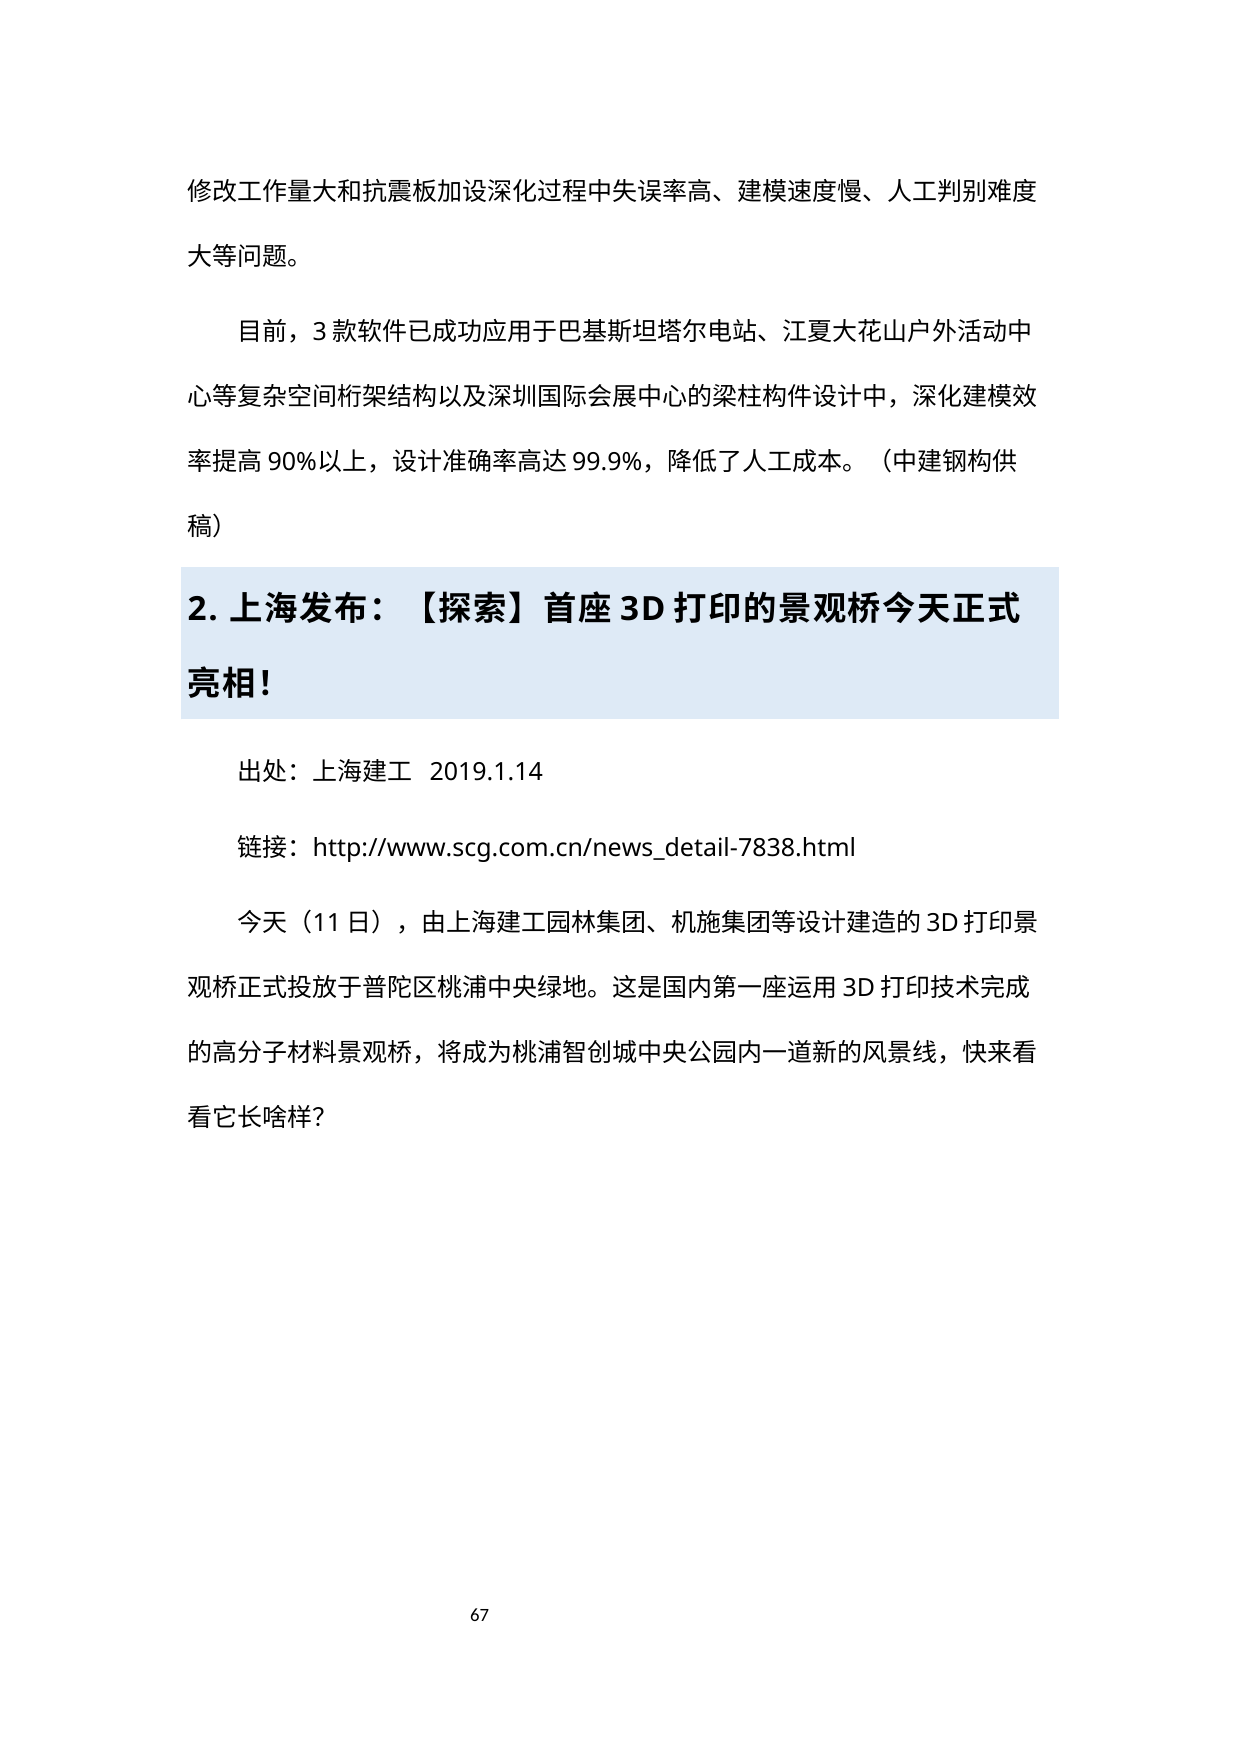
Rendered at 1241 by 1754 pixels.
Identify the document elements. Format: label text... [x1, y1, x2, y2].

text 目前，3款软件已成功应用于巴基斯坦塔尔电站、江夏大花山户外活动中心等复杂空间桁架结构以及深圳国际会展中心的梁柱构件设计中，深化建模效率提高90%以上，设计准确率高达99.9%，降低了人工成本。（中建钢构供稿） [187, 297, 1053, 557]
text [187, 157, 1053, 287]
text 今天（11日），由上海建工园林集团、机施集团等设计建造的3D打印景观桥正式投放于普陀区桃浦中央绿地。这是国内第一座运用3D打印技术完成的高分子材料景观桥，将成为桃浦智创城中央公园内一道新的风景线，快来看看它长啥样？ [187, 888, 1053, 1148]
text 链接：http://www.scg.com.cn/news_detail-7838.html [187, 813, 1053, 878]
subtitle 2. 上海发布：【探索】首座3D打印的景观桥今天正式亮相！ [188, 574, 1053, 713]
text 出处：上海建工 2019.1.14 [187, 737, 1053, 802]
